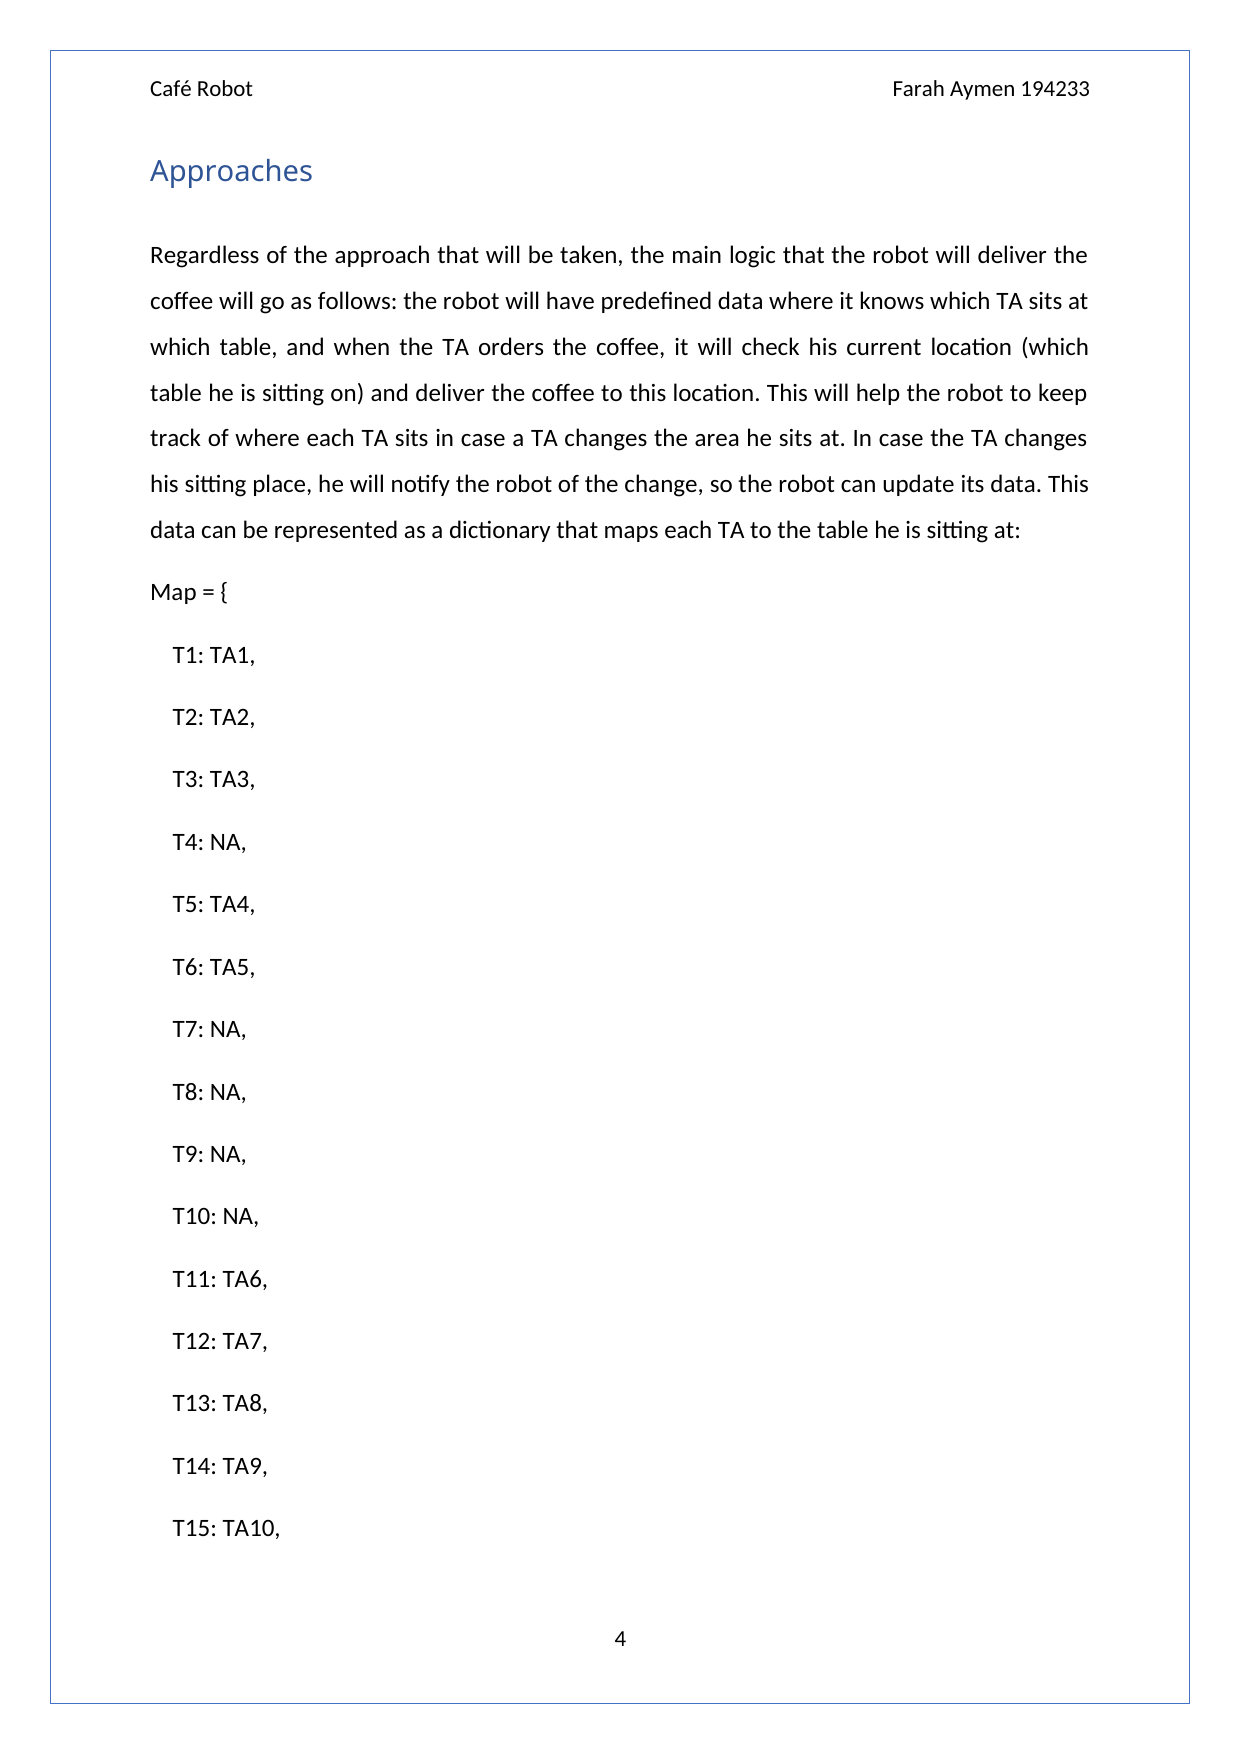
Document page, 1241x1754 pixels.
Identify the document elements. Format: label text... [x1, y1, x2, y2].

text T9: NA, [150, 1138, 1090, 1168]
text T8: NA, [150, 1076, 1090, 1106]
text T1: TA1, [150, 639, 1090, 669]
text T12: TA7, [150, 1325, 1090, 1356]
text T2: TA2, [150, 701, 1090, 732]
text T10: NA, [150, 1200, 1090, 1231]
text T14: TA9, [150, 1450, 1090, 1481]
text T6: TA5, [150, 951, 1090, 981]
text T13: TA8, [150, 1388, 1090, 1418]
text T4: NA, [150, 826, 1090, 857]
subtitle Approaches [150, 150, 1090, 190]
text Map = { [150, 576, 1090, 607]
text T11: TA6, [150, 1263, 1090, 1293]
text T5: TA4, [150, 888, 1090, 919]
text T15: TA10, [150, 1512, 1090, 1543]
text Regardless of the approach that will be taken, the main logic that the robot will deliver the coffee will go as follows: the robot will have predefined data where it knows which TA sits at which table, and when the TA orders the coffee, it will check his current location (which table he is sitting on) and deliver the coffee to this location. This will help the robot to keep track of where each TA sits in case a TA changes the area he sits at. In case the TA changes his sitting place, he will notify the robot of the change, so the robot can update its data. This data can be represented as a dictionary that maps each TA to the table he is sitting at: [150, 240, 1090, 544]
text T3: TA3, [150, 764, 1090, 794]
text T7: NA, [150, 1013, 1090, 1044]
